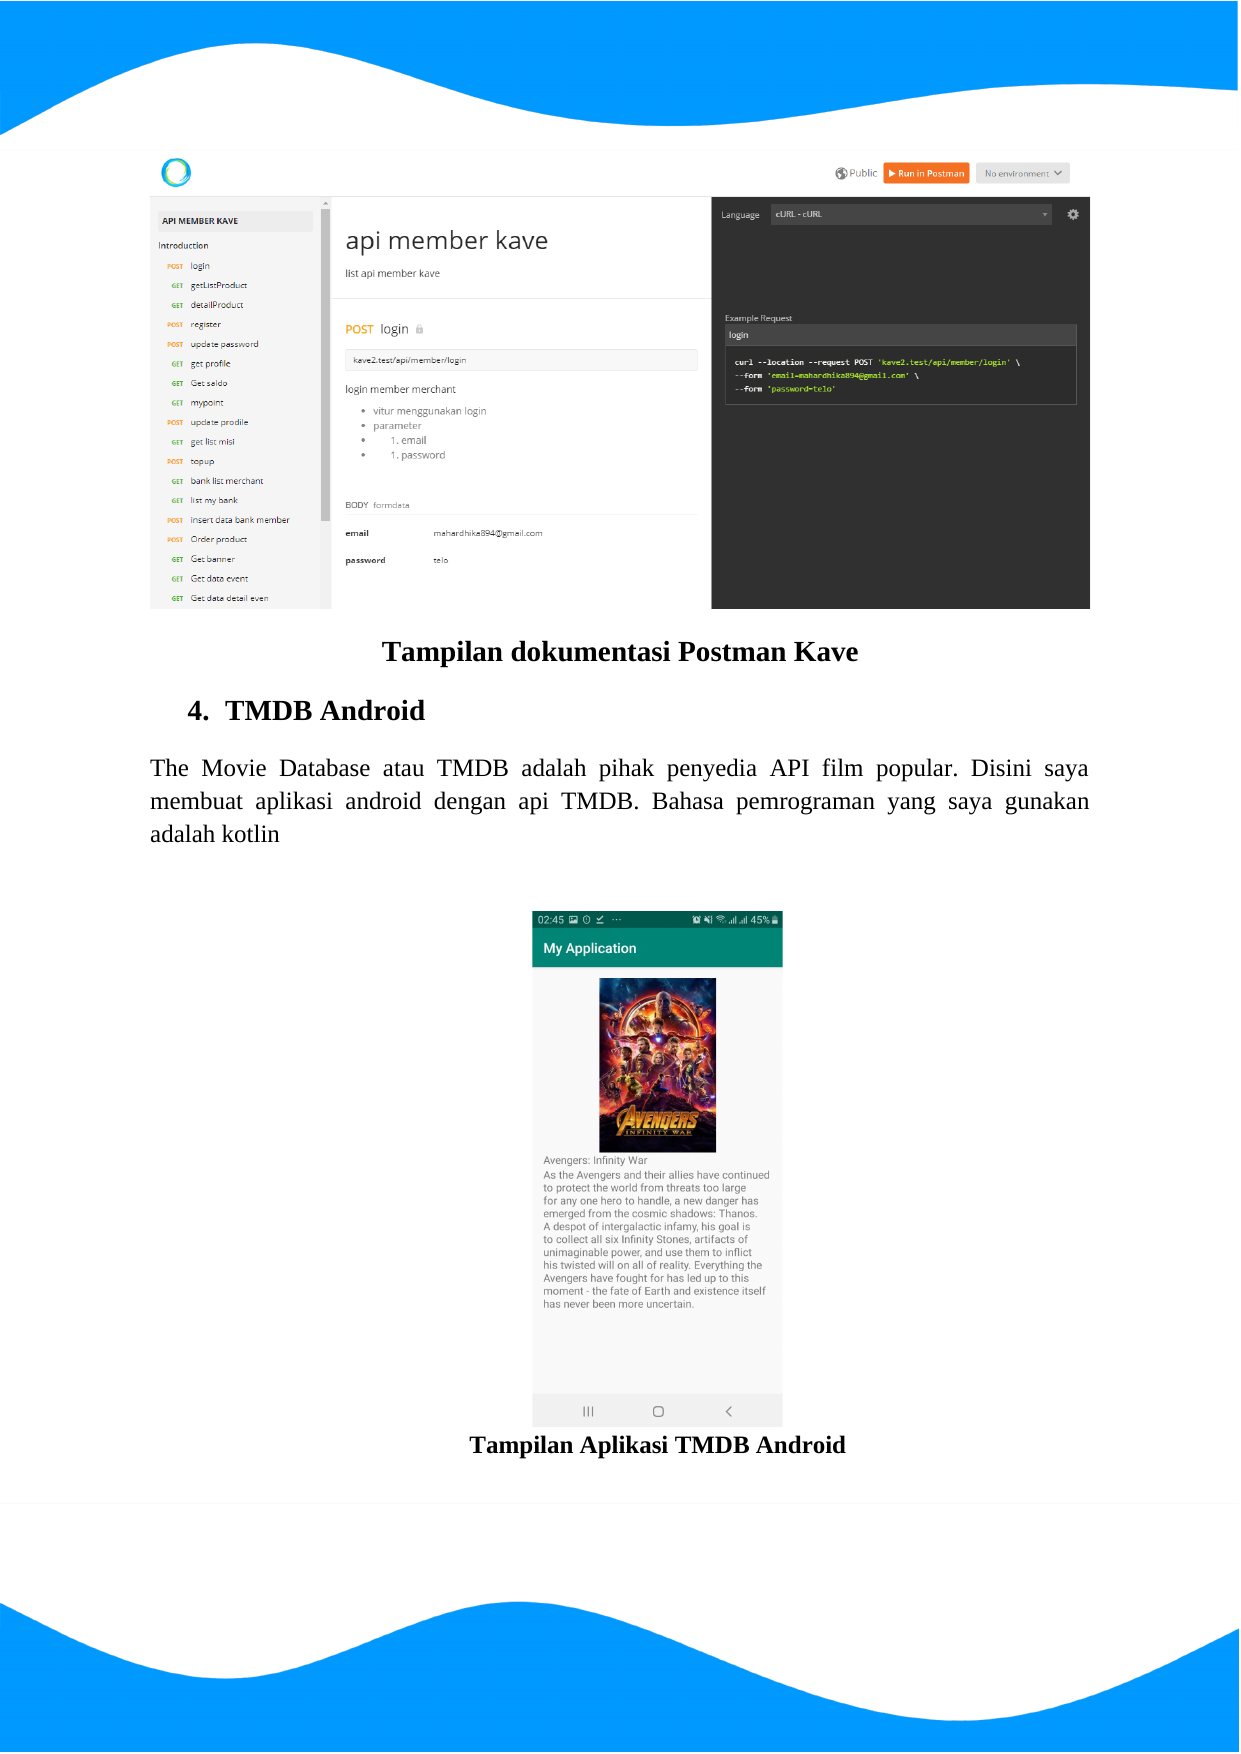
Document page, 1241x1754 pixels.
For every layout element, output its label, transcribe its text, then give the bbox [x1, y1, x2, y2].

list Tampilan Aplikasi TMDB Android [225, 1430, 1090, 1459]
text The Movie Database atau TMDB adalah pihak penyedia API film popular. Disini saya membuat aplikasi android dengan api TMDB. Bahasa pemrograman yang saya gunakan adalah kotlin [150, 753, 1090, 847]
picture [532, 911, 783, 1427]
picture [0, 1503, 1239, 1752]
text Tampilan dokumentasi Postman Kave [150, 634, 1090, 667]
list TMDB Android [187, 693, 1090, 727]
picture [0, 1, 1238, 609]
